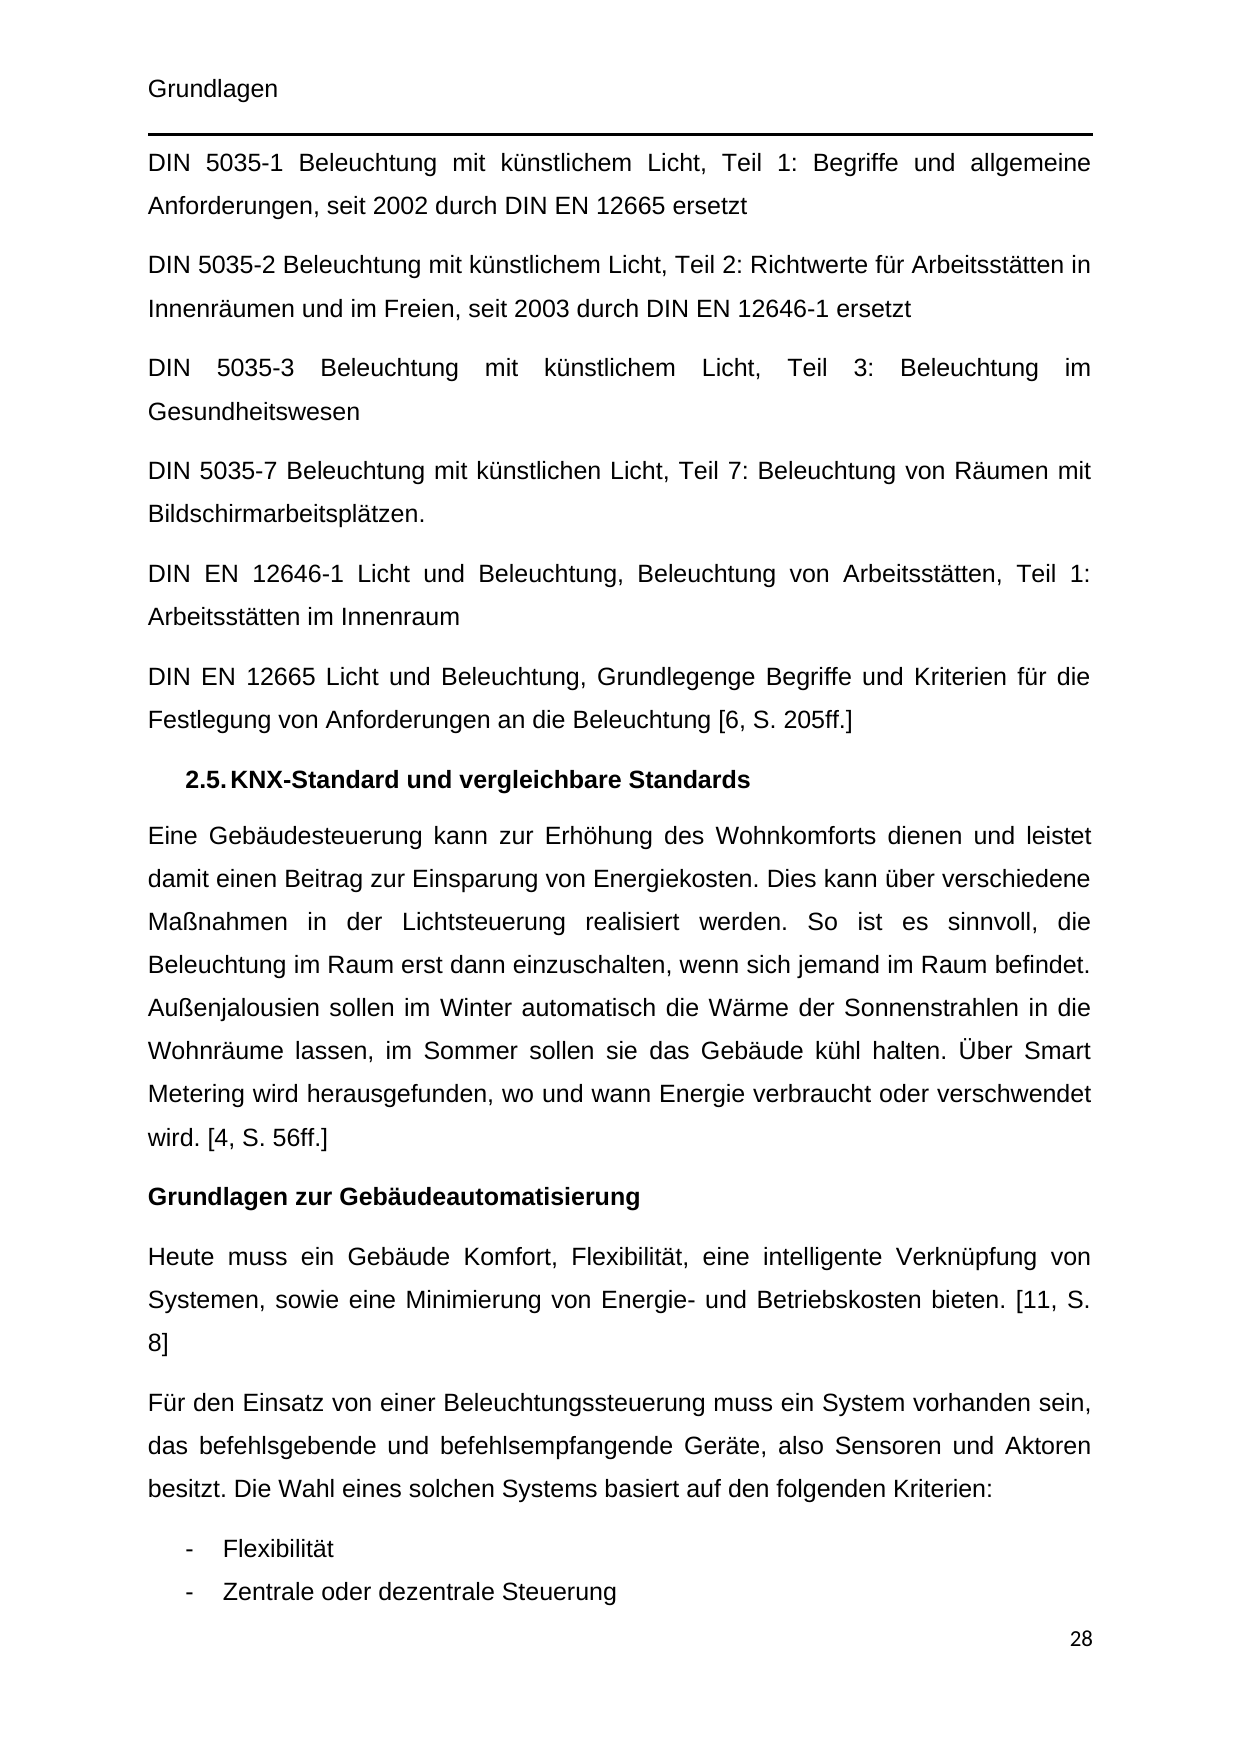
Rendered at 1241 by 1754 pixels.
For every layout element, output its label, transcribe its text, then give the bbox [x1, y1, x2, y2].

text Grundlagen zur Gebäudeautomatisierung [148, 1182, 1093, 1211]
list KNX-Standard und vergleichbare Standards [185, 765, 1093, 794]
text Für den Einsatz von einer Beleuchtungssteuerung muss ein System vorhanden sein, das befehlsgebende und befehlsempfangende Geräte, also Sensoren und Aktoren besitzt. Die Wahl eines solchen Systems basiert auf den folgenden Kriterien: [148, 1388, 1093, 1503]
text DIN EN 12646-1 Licht und Beleuchtung, Beleuchtung von Arbeitsstätten, Teil 1: Arbeitsstätten im Innenraum [148, 559, 1093, 631]
list Zentrale oder dezentrale Steuerung [185, 1577, 1093, 1606]
text DIN 5035-7 Beleuchtung mit künstlichen Licht, Teil 7: Beleuchtung von Räumen mit Bildschirmarbeitsplätzen. [148, 456, 1093, 528]
text Eine Gebäudesteuerung kann zur Erhöhung des Wohnkomforts dienen und leistet damit einen Beitrag zur Einsparung von Energiekosten. Dies kann über verschiedene Maßnahmen in der Lichtsteuerung realisiert werden. So ist es sinnvoll, die Beleuchtung im Raum erst dann einzuschalten, wenn sich jemand im Raum befindet. Außenjalousien sollen im Winter automatisch die Wärme der Sonnenstrahlen in die Wohnräume lassen, im Sommer sollen sie das Gebäude kühl halten. Über Smart Metering wird herausgefunden, wo und wann Energie verbraucht oder verschwendet wird. [4, S. 56ff.] [148, 821, 1093, 1151]
text Heute muss ein Gebäude Komfort, Flexibilität, eine intelligente Verknüpfung von Systemen, sowie eine Minimierung von Energie- und Betriebskosten bieten. [11, S. 8] [148, 1242, 1093, 1357]
text DIN 5035-3 Beleuchtung mit künstlichem Licht, Teil 3: Beleuchtung im Gesundheitswesen [148, 353, 1093, 425]
text DIN 5035-1 Beleuchtung mit künstlichem Licht, Teil 1: Begriffe und allgemeine Anforderungen, seit 2002 durch DIN EN 12665 ersetzt [148, 148, 1093, 219]
text DIN EN 12665 Licht und Beleuchtung, Grundlegenge Begriffe und Kriterien für die Festlegung von Anforderungen an die Beleuchtung [6, S. 205ff.] [148, 662, 1093, 734]
list Flexibilität [185, 1534, 1093, 1563]
text DIN 5035-2 Beleuchtung mit künstlichem Licht, Teil 2: Richtwerte für Arbeitsstätten in Innenräumen und im Freien, seit 2003 durch DIN EN 12646-1 ersetzt [148, 251, 1093, 322]
